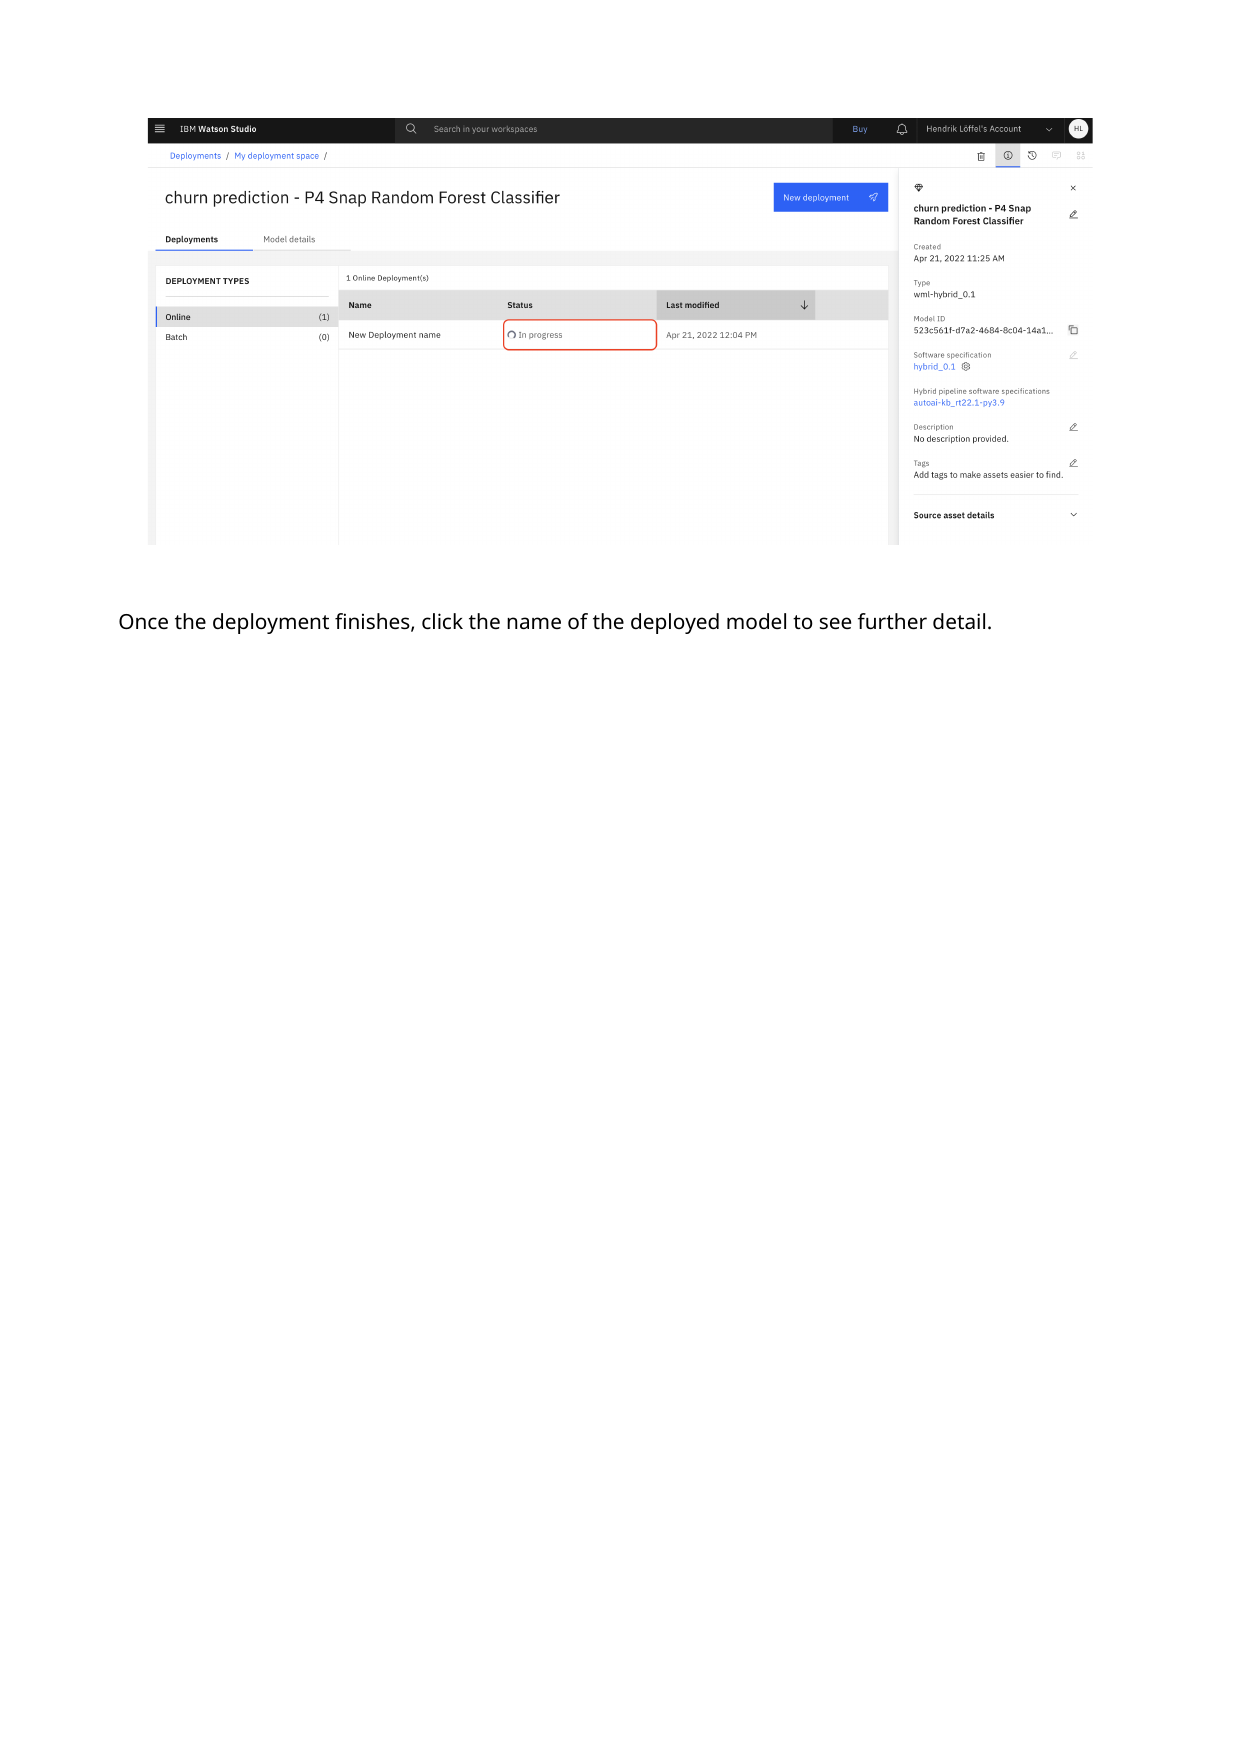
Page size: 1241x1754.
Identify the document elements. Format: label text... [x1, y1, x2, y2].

text Once the deployment finishes, click the name of the deployed model to see further detail. [118, 607, 1122, 635]
picture [147, 118, 1093, 545]
